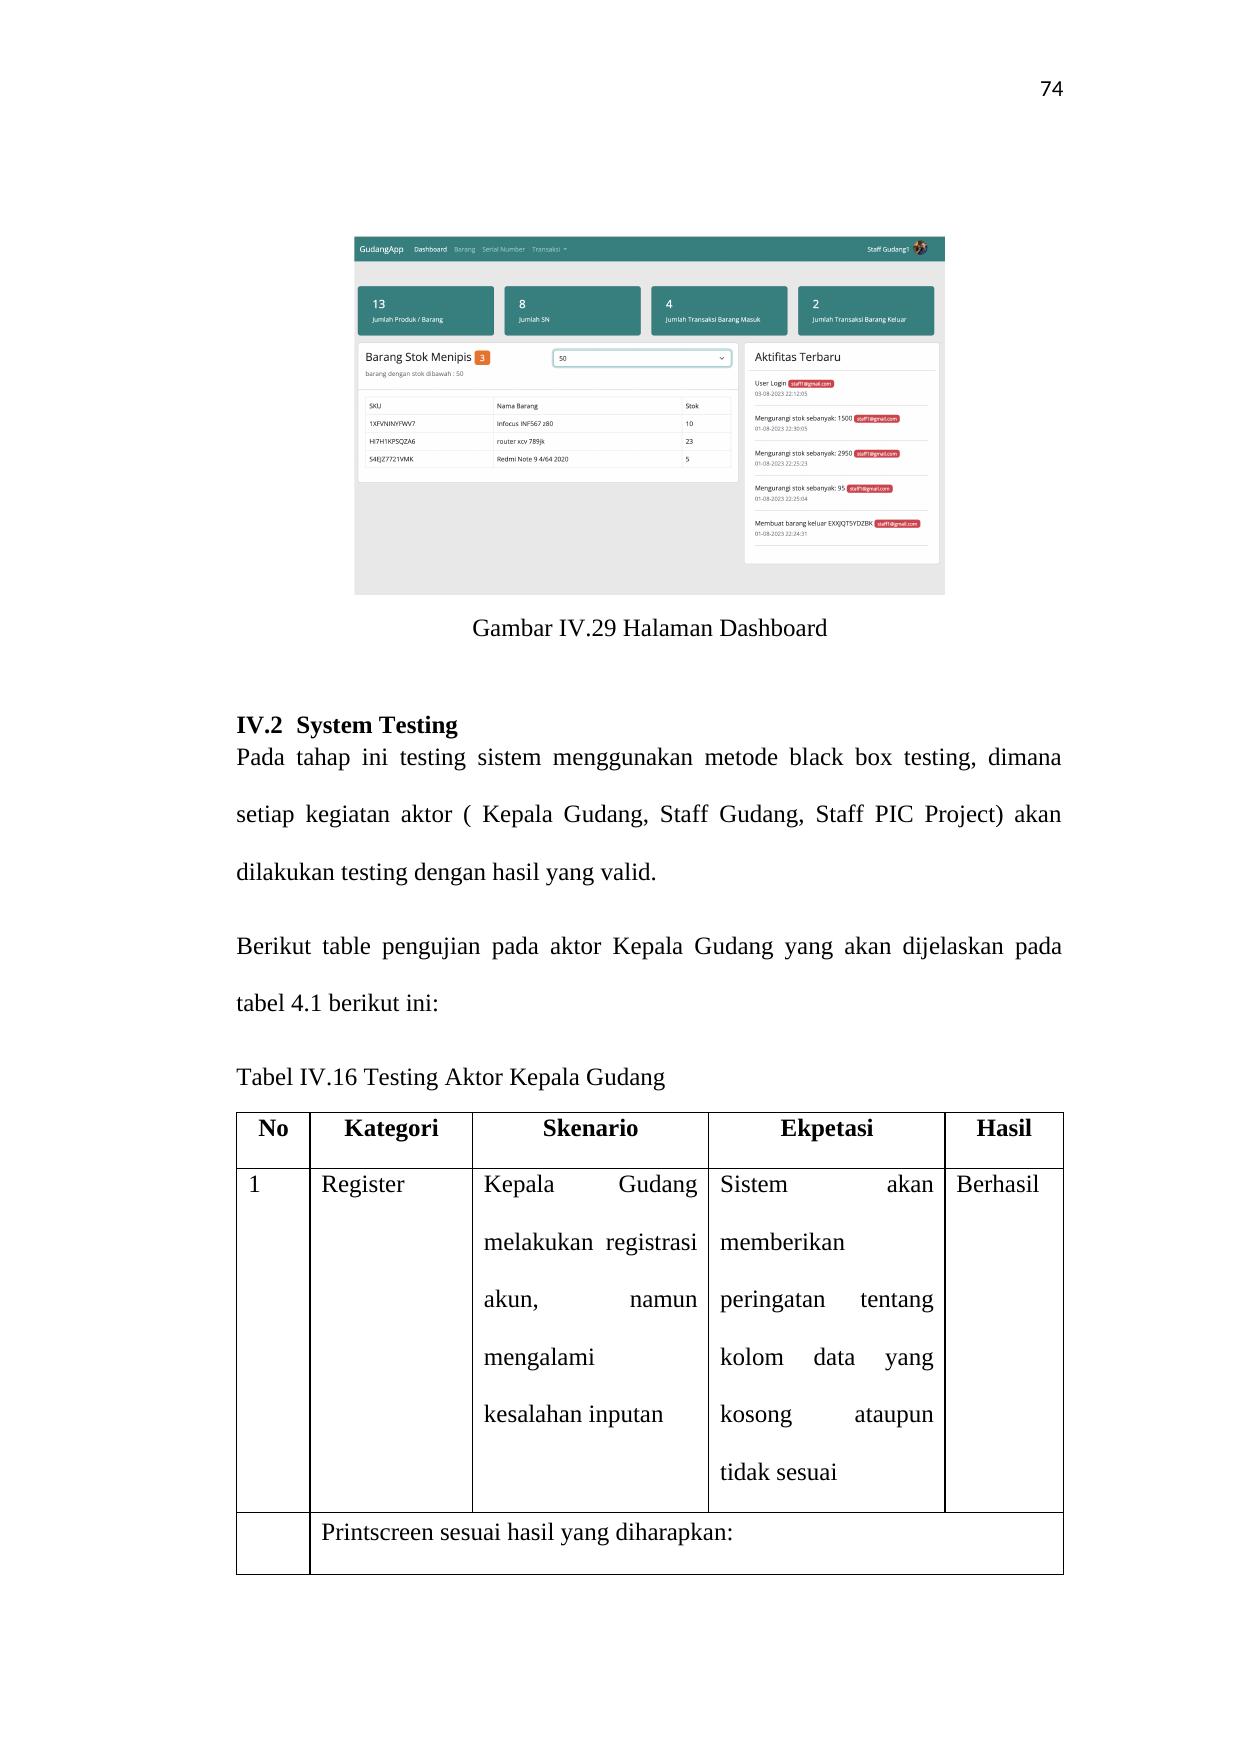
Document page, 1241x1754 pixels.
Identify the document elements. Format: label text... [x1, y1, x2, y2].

table_cell Berhasil [946, 1169, 1063, 1512]
text Berikut table pengujian pada aktor Kepala Gudang yang akan dijelaskan pada tabel 4.1 berikut ini: [236, 931, 1063, 1017]
table_header Kategori [311, 1113, 472, 1168]
table_header Ekpetasi [709, 1113, 944, 1168]
text Pada tahap ini testing sistem menggunakan metode black box testing, dimana setiap kegiatan aktor ( Kepala Gudang, Staff Gudang, Staff PIC Project) akan dilakukan testing dengan hasil yang valid. [236, 742, 1063, 885]
picture [354, 236, 945, 595]
table_cell Sistem akan memberikan peringatan tentang kolom data yang kosong ataupun tidak sesuai [709, 1169, 944, 1512]
table_cell Register [311, 1169, 472, 1512]
table_header Skenario [473, 1113, 708, 1168]
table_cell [311, 1513, 1063, 1574]
table_header No [237, 1113, 309, 1168]
table_header Hasil [946, 1113, 1063, 1168]
table_cell 1 [237, 1169, 309, 1512]
table_cell [237, 1513, 309, 1574]
table_cell Kepala Gudang melakukan registrasi akun, namun mengalami kesalahan inputan [473, 1169, 708, 1512]
subtitle System Testing [236, 711, 1063, 739]
